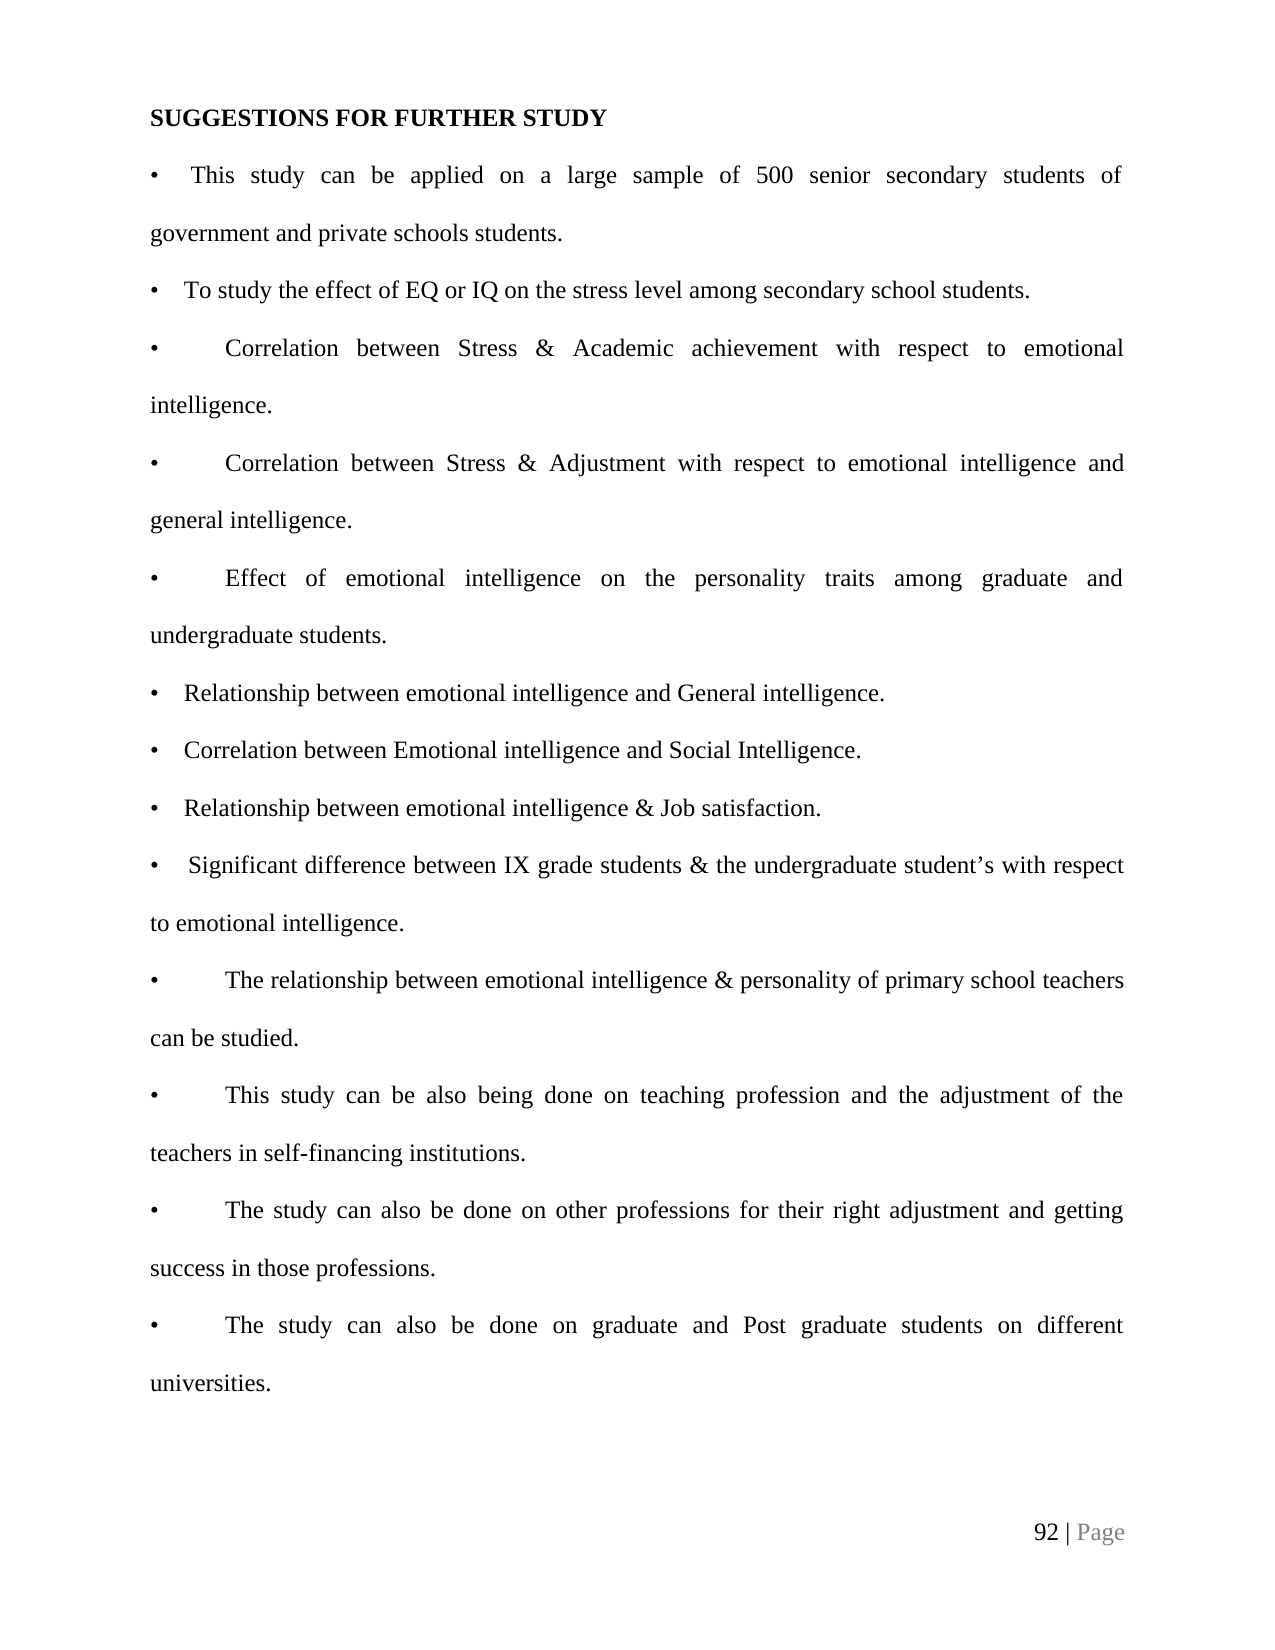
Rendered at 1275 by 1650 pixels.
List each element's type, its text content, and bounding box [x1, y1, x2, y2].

text SUGGESTIONS FOR FURTHER STUDY [150, 103, 1125, 132]
text • The relationship between emotional intelligence & personality of primary school teachers can be studied. [150, 966, 1125, 1052]
text • The study can also be done on other professions for their right adjustment and getting success in those professions. [150, 1196, 1125, 1282]
text • To study the effect of EQ or IQ on the stress level among secondary school students. [150, 276, 1125, 304]
text • The study can also be done on graduate and Post graduate students on different universities. [150, 1311, 1125, 1397]
text • Relationship between emotional intelligence and General intelligence. [150, 678, 1125, 707]
text • Effect of emotional intelligence on the personality traits among graduate and undergraduate students. [150, 563, 1125, 649]
text • This study can be applied on a large sample of 500 senior secondary students of government and private schools students. [150, 161, 1125, 247]
text • This study can be also being done on teaching profession and the adjustment of the teachers in self-financing institutions. [150, 1081, 1125, 1167]
text • Significant difference between IX grade students & the undergraduate student’s with respect to emotional intelligence. [150, 851, 1125, 937]
text • Correlation between Stress & Academic achievement with respect to emotional intelligence. [150, 333, 1125, 419]
text • Relationship between emotional intelligence & Job satisfaction. [150, 793, 1125, 822]
text • Correlation between Emotional intelligence and Social Intelligence. [150, 736, 1125, 764]
text • Correlation between Stress & Adjustment with respect to emotional intelligence and general intelligence. [150, 448, 1125, 534]
